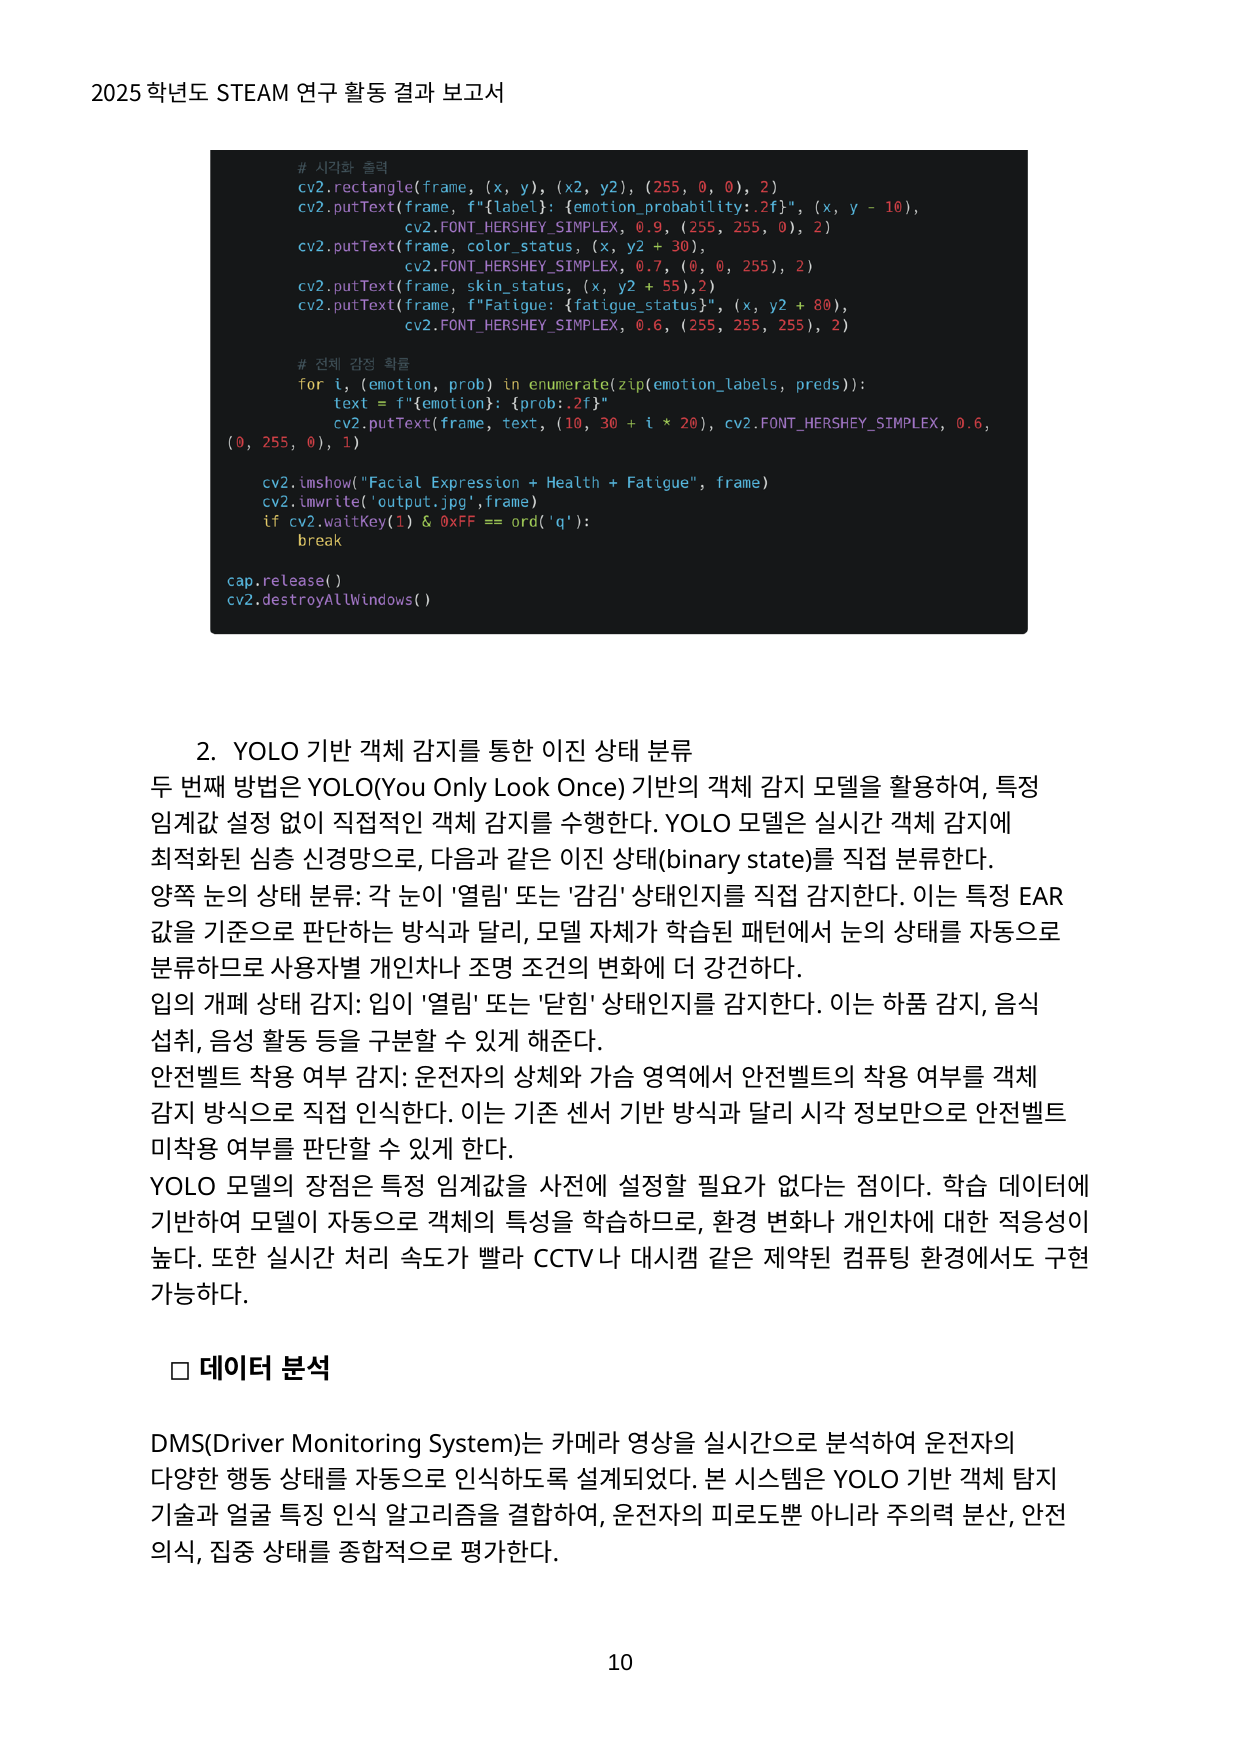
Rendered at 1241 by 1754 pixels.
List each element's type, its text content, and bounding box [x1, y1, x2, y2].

text YOLO 모델의 장점은 특정 임계값을 사전에 설정할 필요가 없다는 점이다. 학습 데이터에 기반하여 모델이 자동으로 객체의 특성을 학습하므로, 환경 변화나 개인차에 대한 적응성이 높다. 또한 실시간 처리 속도가 빨라 CCTV나 대시캠 같은 제약된 컴퓨팅 환경에서도 구현 가능하다. [150, 1166, 1090, 1311]
list YOLO 기반 객체 감지를 통한 이진 상태 분류 [196, 731, 1090, 767]
text 양쪽 눈의 상태 분류: 각 눈이 '열림' 또는 '감김' 상태인지를 직접 감지한다. 이는 특정 EAR 값을 기준으로 판단하는 방식과 달리, 모델 자체가 학습된 패턴에서 눈의 상태를 자동으로 분류하므로 사용자별 개인차나 조명 조건의 변화에 더 강건하다. [150, 876, 1090, 985]
text 안전벨트 착용 여부 감지: 운전자의 상체와 가슴 영역에서 안전벨트의 착용 여부를 객체 감지 방식으로 직접 인식한다. 이는 기존 센서 기반 방식과 달리 시각 정보만으로 안전벨트 미착용 여부를 판단할 수 있게 한다. [150, 1057, 1090, 1166]
text 입의 개폐 상태 감지: 입이 '열림' 또는 '닫힘' 상태인지를 감지한다. 이는 하품 감지, 음식 섭취, 음성 활동 등을 구분할 수 있게 해준다. [150, 985, 1090, 1057]
text 두 번째 방법은 YOLO(You Only Look Once) 기반의 객체 감지 모델을 활용하여, 특정 임계값 설정 없이 직접적인 객체 감지를 수행한다. YOLO 모델은 실시간 객체 감지에 최적화된 심층 신경망으로, 다음과 같은 이진 상태(binary state)를 직접 분류한다. [150, 767, 1090, 876]
text DMS(Driver Monitoring System)는 카메라 영상을 실시간으로 분석하여 운전자의 다양한 행동 상태를 자동으로 인식하도록 설계되었다. 본 시스템은 YOLO 기반 객체 탐지 기술과 얼굴 특징 인식 알고리즘을 결합하여, 운전자의 피로도뿐 아니라 주의력 분산, 안전 의식, 집중 상태를 종합적으로 평가한다. [150, 1423, 1090, 1568]
picture [150, 150, 1086, 693]
text ◻ 데이터 분석 [150, 1347, 1090, 1386]
